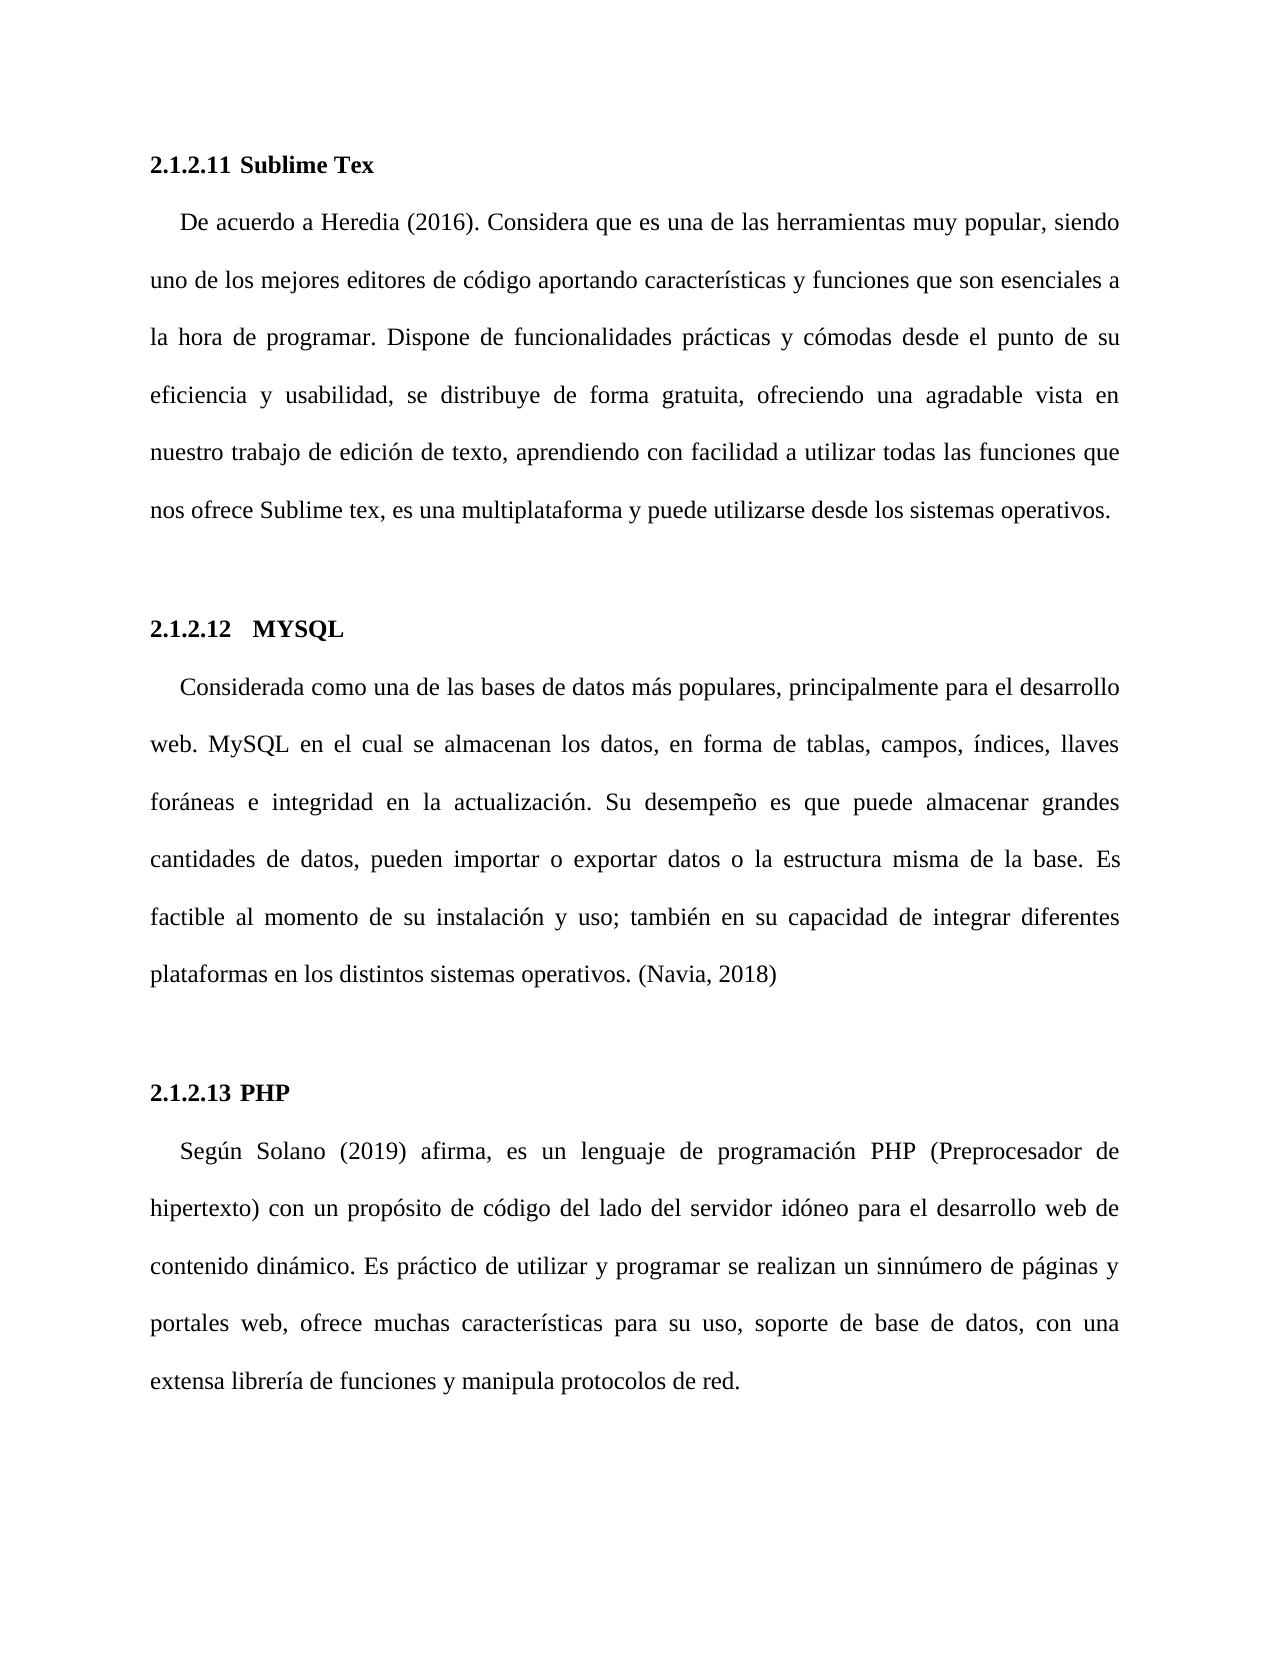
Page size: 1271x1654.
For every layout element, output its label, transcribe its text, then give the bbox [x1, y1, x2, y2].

subtitle Sublime Tex [150, 150, 1121, 179]
subtitle PHP [150, 1078, 1121, 1107]
text Según Solano (2019) afirma, es un lenguaje de programación PHP (Preprocesador de hipertexto) con un propósito de código del lado del servidor idóneo para el desarrollo web de contenido dinámico. Es práctico de utilizar y programar se realizan un sinnúmero de páginas y portales web, ofrece muchas características para su uso, soporte de base de datos, con una extensa librería de funciones y manipula protocolos de red. [150, 1136, 1121, 1394]
text Considerada como una de las bases de datos más populares, principalmente para el desarrollo web. MySQL en el cual se almacenan los datos, en forma de tablas, campos, índices, llaves foráneas e integridad en la actualización. Su desempeño es que puede almacenar grandes cantidades de datos, pueden importar o exportar datos o la estructura misma de la base. Es factible al momento de su instalación y uso; también en su capacidad de integrar diferentes plataformas en los distintos sistemas operativos. [150, 672, 1121, 988]
subtitle MYSQL [150, 614, 1121, 643]
text De acuerdo a Heredia (2016). Considera que es una de las herramientas muy popular, siendo uno de los mejores editores de código aportando características y funciones que son esenciales a la hora de programar. Dispone de funcionalidades prácticas y cómodas desde el punto de su eficiencia y usabilidad, se distribuye de forma gratuita, ofreciendo una agradable vista en nuestro trabajo de edición de texto, aprendiendo con facilidad a utilizar todas las funciones que nos ofrece Sublime tex, es una multiplataforma y puede utilizarse desde los sistemas operativos. [150, 207, 1121, 524]
